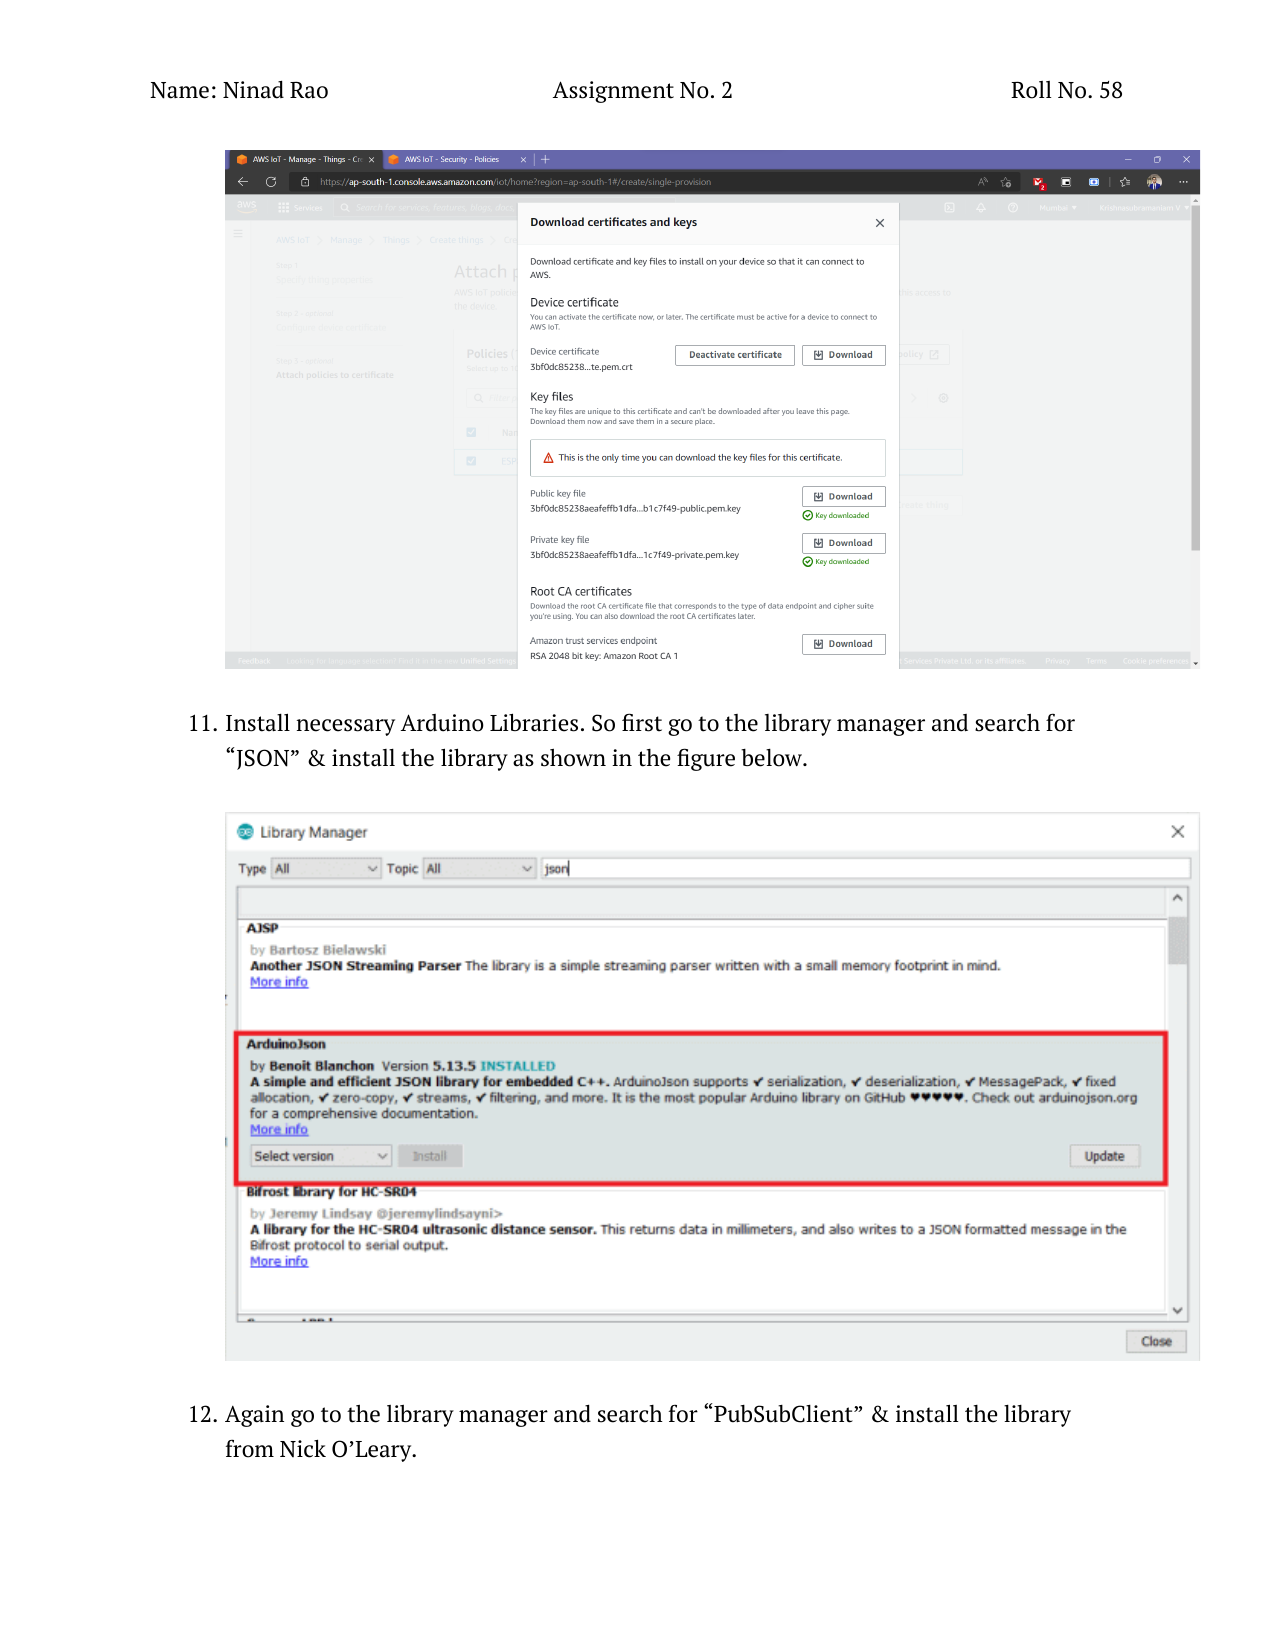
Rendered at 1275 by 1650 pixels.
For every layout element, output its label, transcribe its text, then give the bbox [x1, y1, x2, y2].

list Again go to the library manager and search for “PubSubClient” & install the library from Nick O’Leary. [187, 1399, 1125, 1464]
list Install necessary Arduino Libraries. So first go to the library manager and search for “JSON” & install the library as shown in the figure below. [187, 707, 1125, 773]
picture [225, 150, 1200, 669]
picture [225, 812, 1200, 1361]
